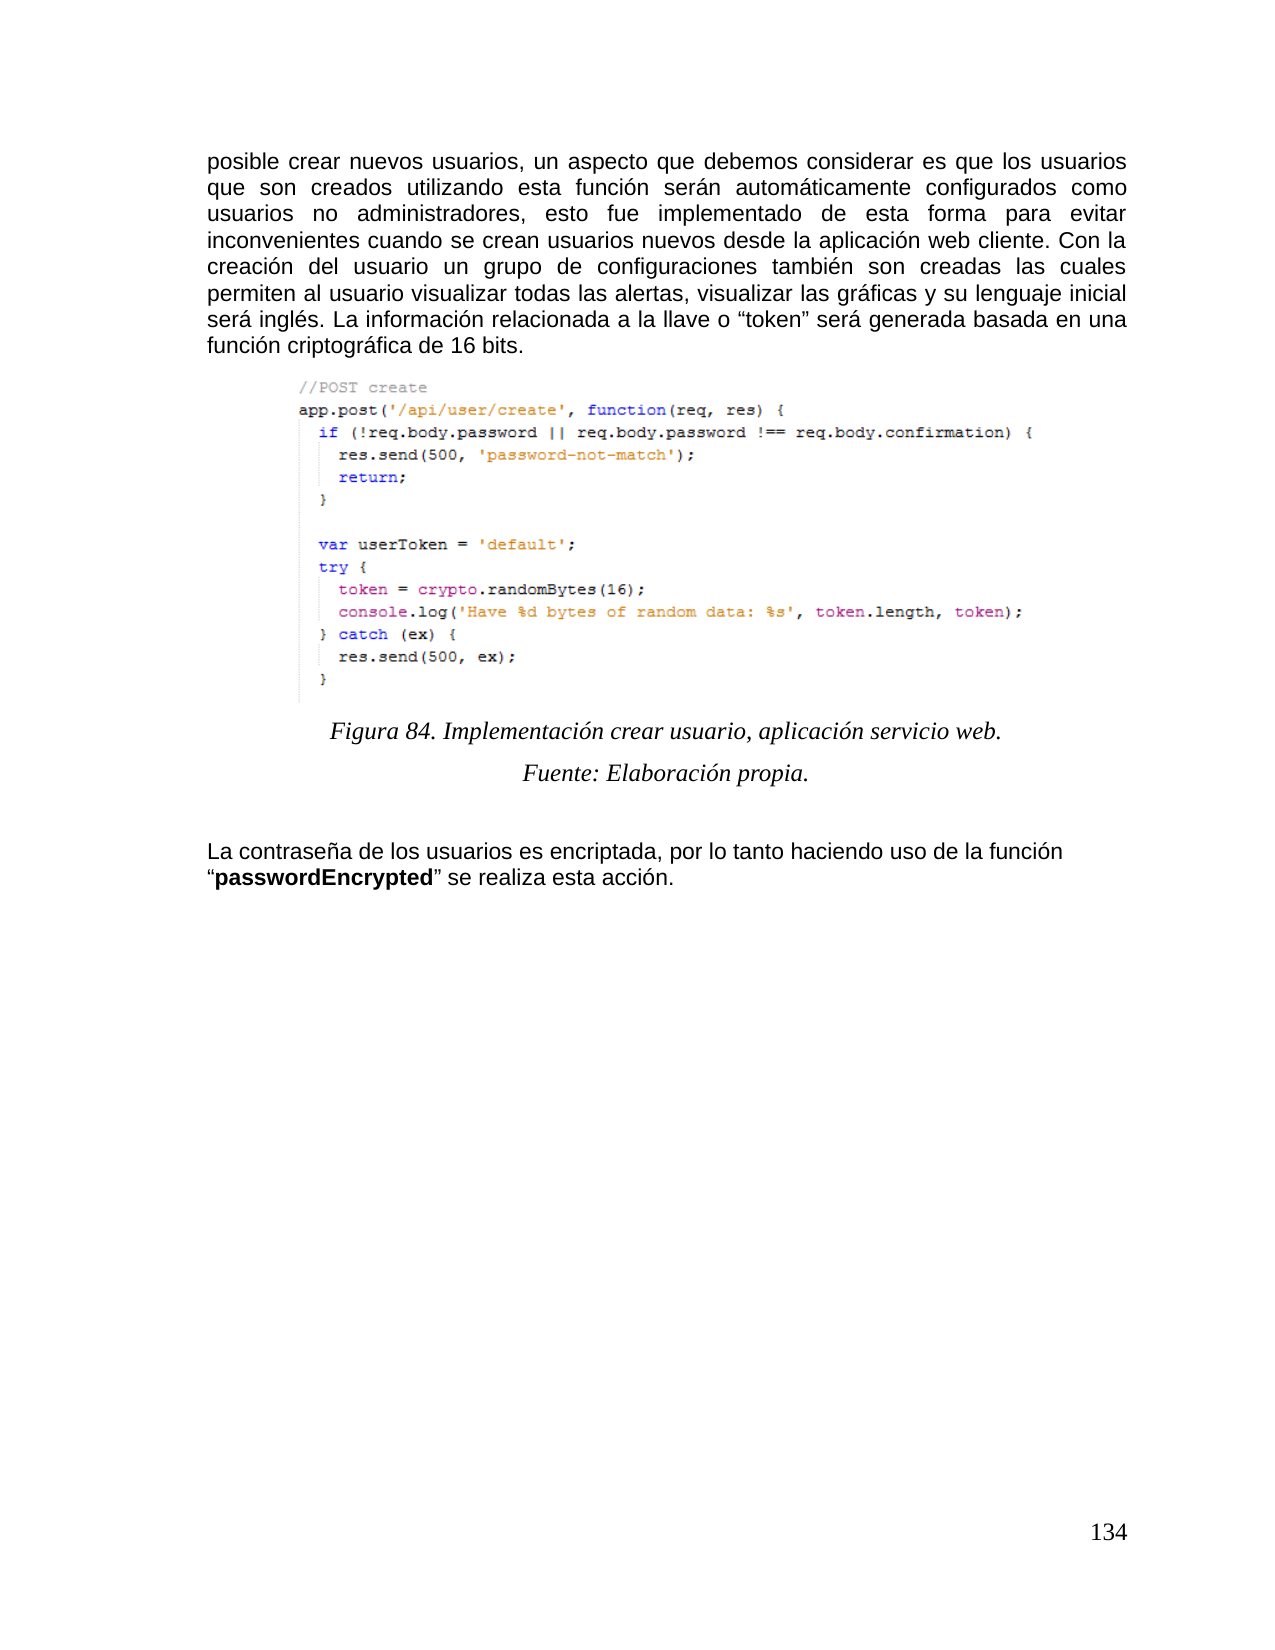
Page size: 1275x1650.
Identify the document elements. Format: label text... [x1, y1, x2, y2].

text Fuente: Elaboración propia. [207, 758, 1127, 786]
text La contraseña de los usuarios es encriptada, por lo tanto haciendo uso de la función “passwordEncrypted” se realiza esta acción. [207, 838, 1127, 890]
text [207, 148, 1127, 358]
picture [280, 371, 1054, 704]
text Figura 84. Implementación crear usuario, aplicación servicio web. [207, 716, 1127, 745]
